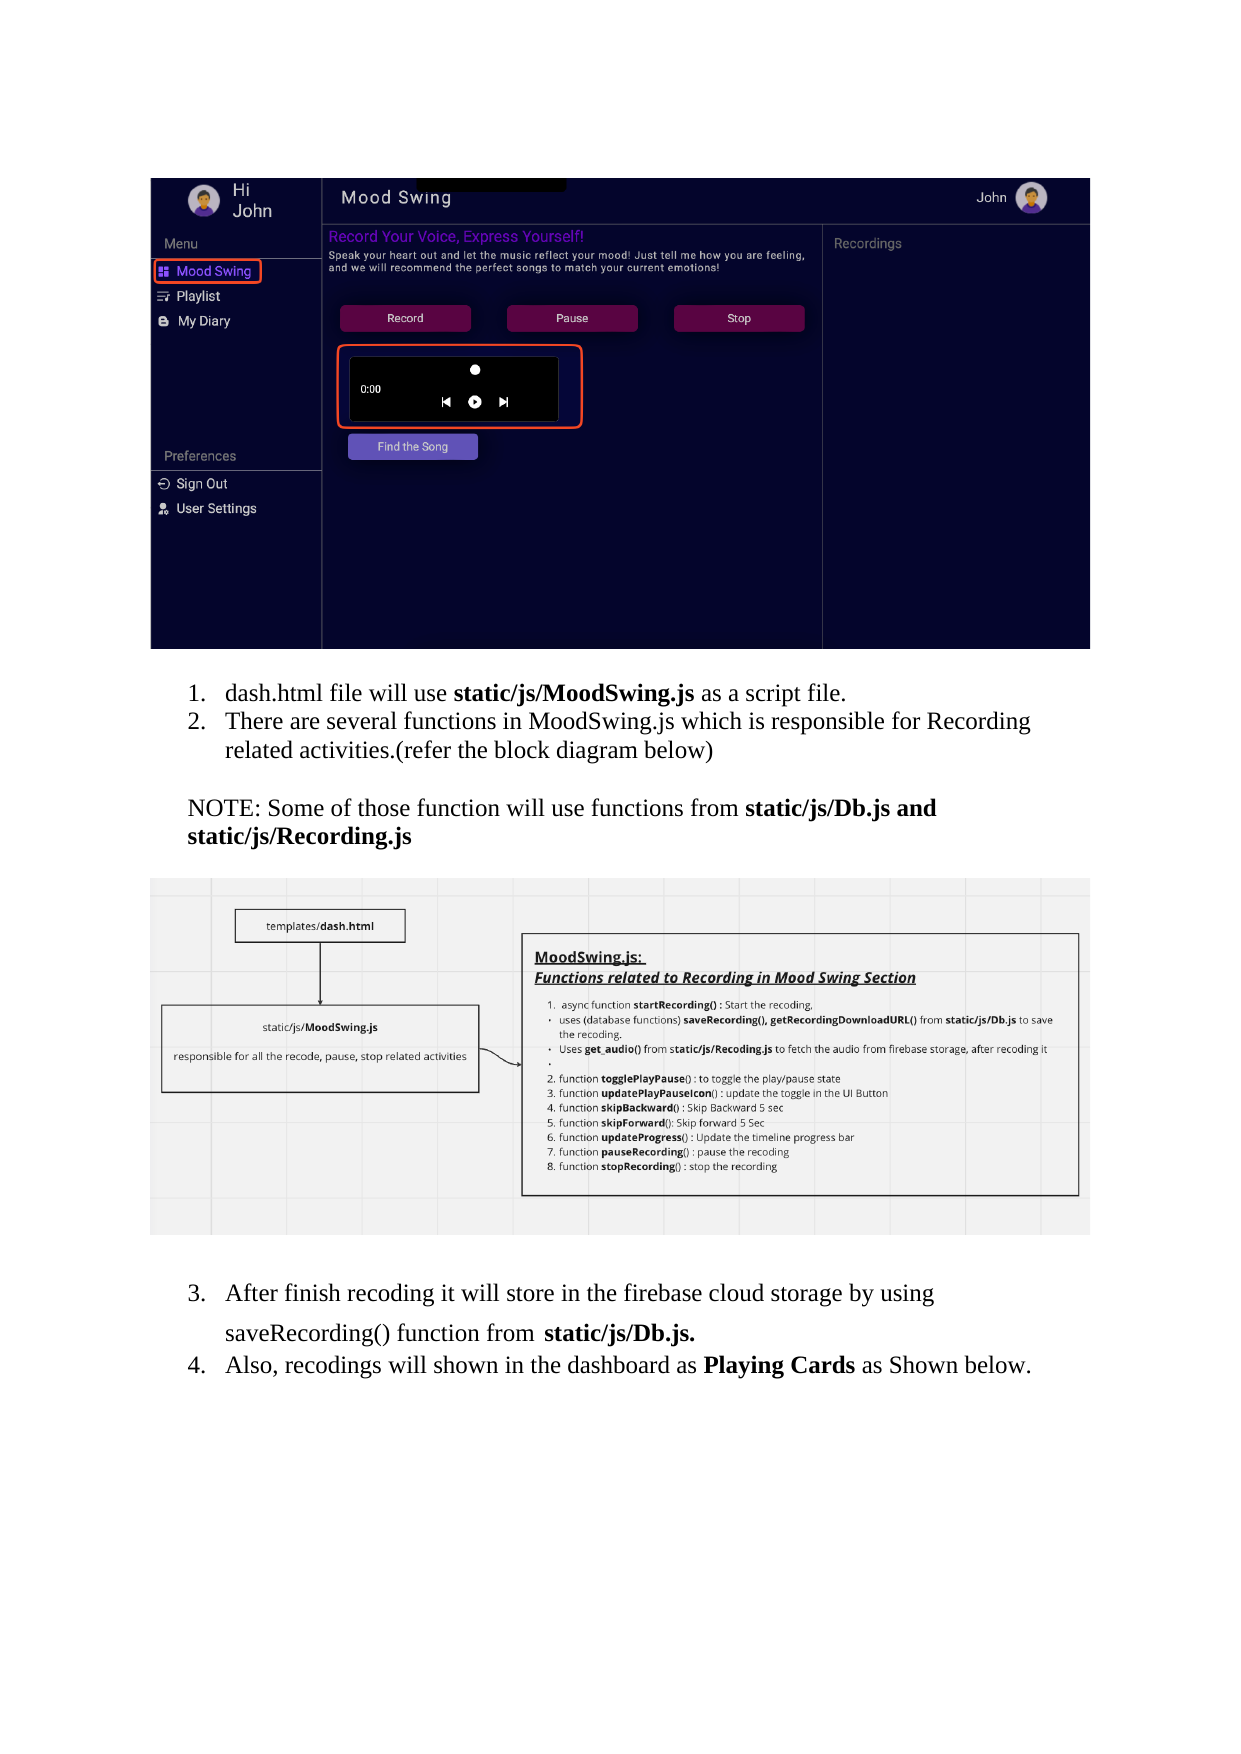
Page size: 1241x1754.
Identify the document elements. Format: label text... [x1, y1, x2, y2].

list After finish recoding it will store in the firebase cloud storage by using saveRecording() function from static/js/Db.js. [187, 1278, 1090, 1350]
text NOTE: Some of those function will use functions from static/js/Db.js and static/js/Recording.js [187, 793, 1090, 850]
picture [150, 878, 1091, 1235]
list There are several functions in MoodSwing.js which is responsible for Recording related activities.(refer the block diagram below) [187, 706, 1090, 764]
list Also, recodings will shown in the dashboard as Playing Cards as Shown below. [187, 1350, 1090, 1378]
picture [150, 178, 1091, 649]
list dash.html file will use static/js/MoodSwing.js as a script file. [187, 678, 1090, 706]
